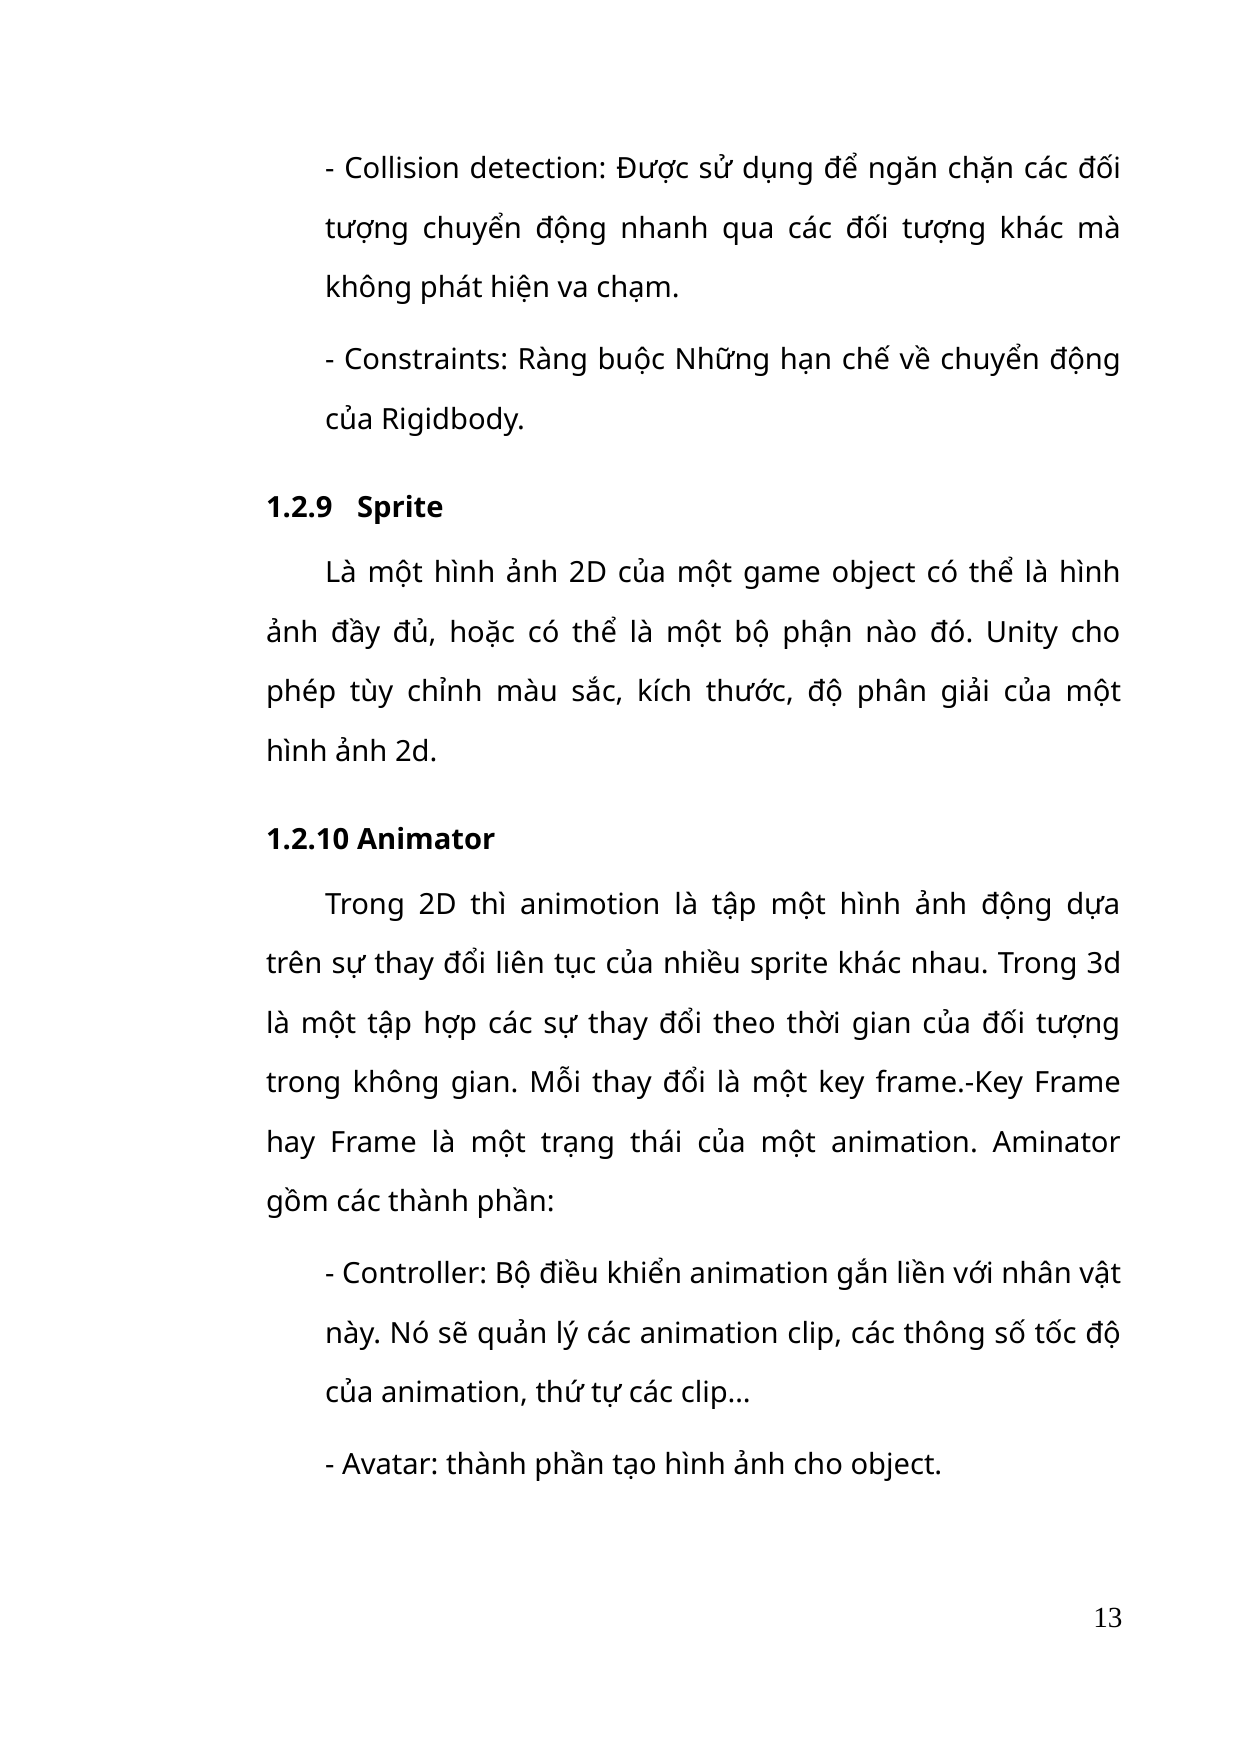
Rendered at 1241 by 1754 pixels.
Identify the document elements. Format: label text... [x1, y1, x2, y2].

text - Controller: Bộ điều khiển animation gắn liền với nhân vật này. Nó sẽ quản lý các animation clip, các thông số tốc độ của animation, thứ tự các clip… [325, 1253, 1122, 1411]
text - Constraints: Ràng buộc Những hạn chế về chuyển động của Rigidbody. [325, 339, 1122, 438]
text - Collision detection: Được sử dụng để ngăn chặn các đối tượng chuyển động nhanh qua các đối tượng khác mà không phát hiện va chạm. [325, 148, 1122, 306]
text Là một hình ảnh 2D của một game object có thể là hình ảnh đầy đủ, hoặc có thể là một bộ phận nào đó. Unity cho phép tùy chỉnh màu sắc, kích thước, độ phân giải của một hình ảnh 2d. [266, 551, 1122, 769]
text - Avatar: thành phần tạo hình ảnh cho object. [325, 1443, 1122, 1483]
text Trong 2D thì animotion là tập một hình ảnh động dựa trên sự thay đổi liên tục của nhiều sprite khác nhau. Trong 3d là một tập hợp các sự thay đổi theo thời gian của đối tượng trong không gian. Mỗi thay đổi là một key frame.-Key Frame hay Frame là một trạng thái của một animation. Aminator gồm các thành phần: [266, 883, 1122, 1220]
subtitle Sprite [266, 487, 1122, 526]
subtitle Animator [266, 818, 1122, 858]
